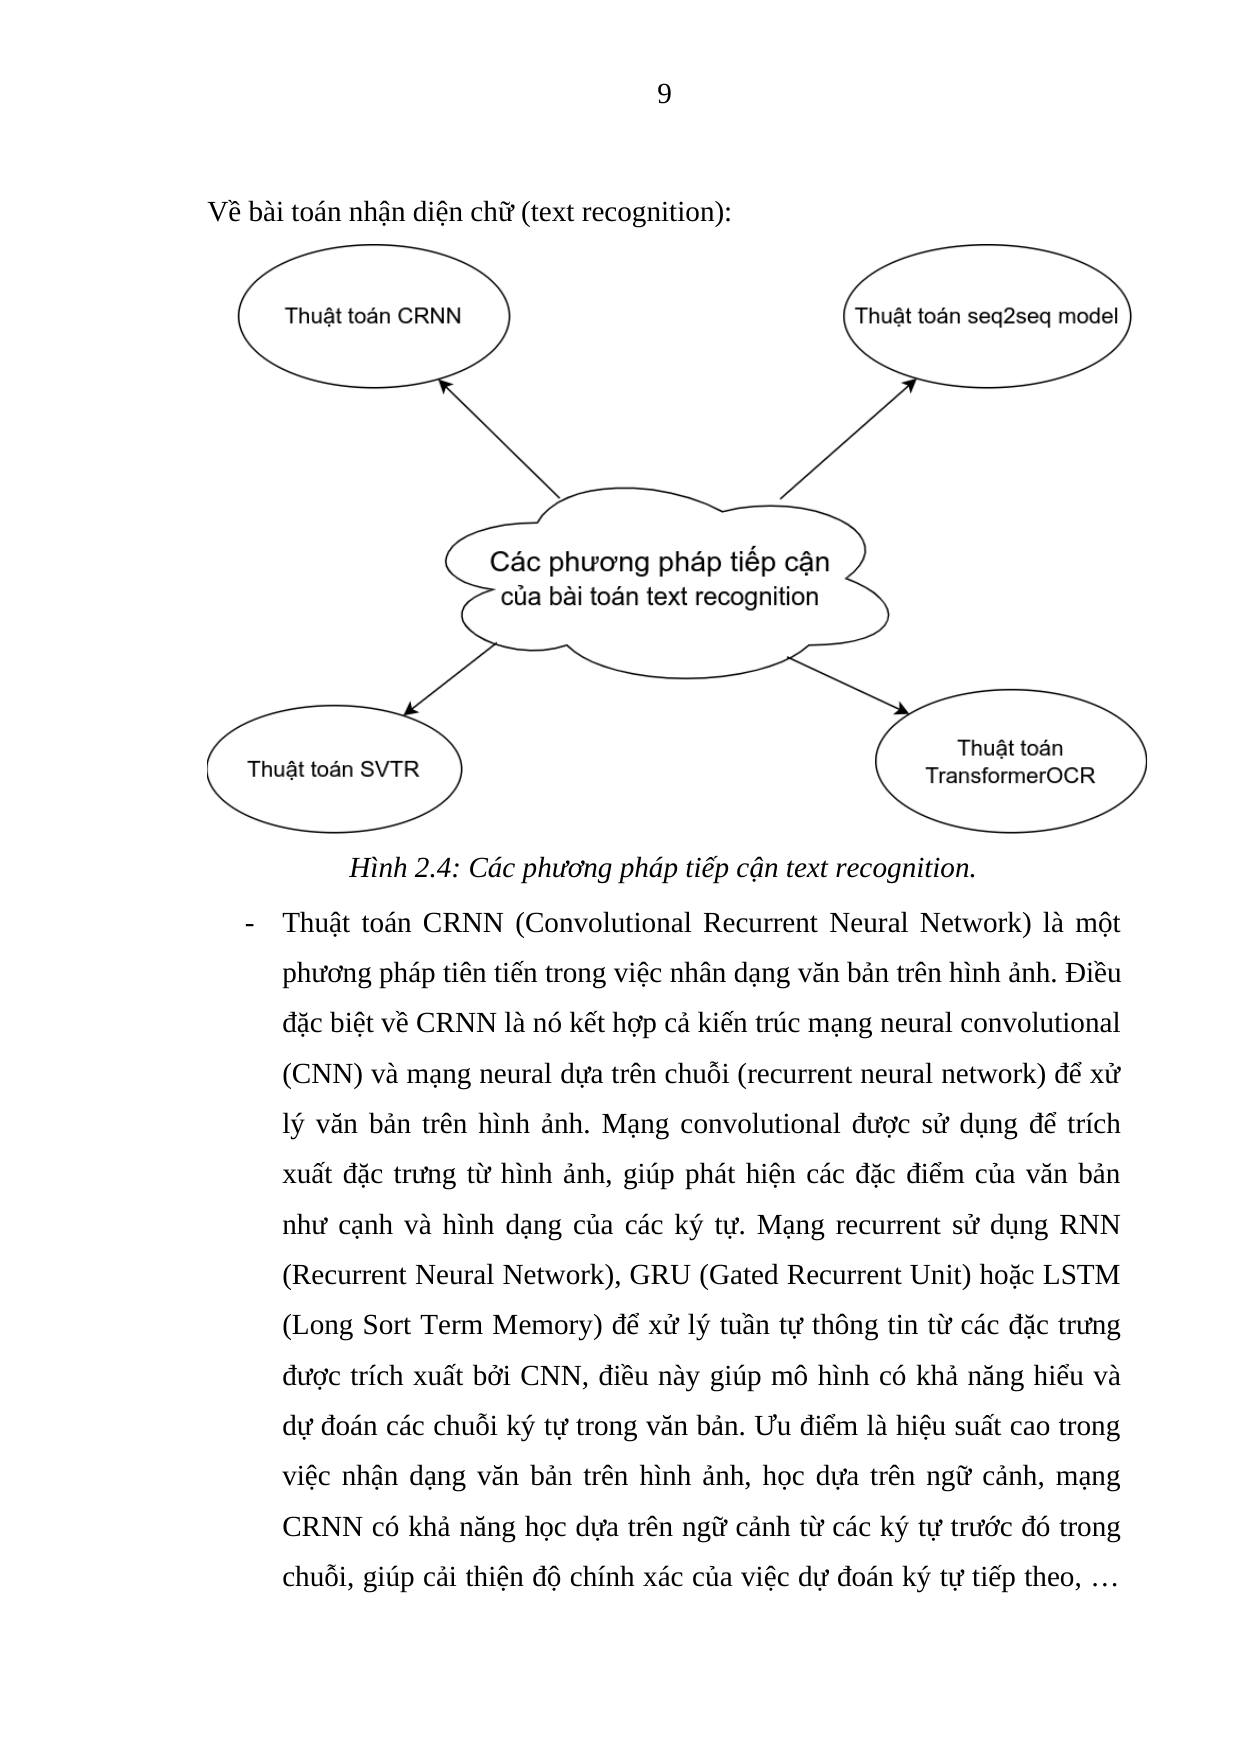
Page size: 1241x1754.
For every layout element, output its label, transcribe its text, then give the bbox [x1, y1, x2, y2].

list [244, 905, 1122, 1592]
text Hình 2.4: Các phương pháp tiếp cận text recognition. [207, 851, 1122, 884]
picture [207, 244, 1148, 834]
text Về bài toán nhận diện chữ (text recognition): [207, 194, 1122, 227]
